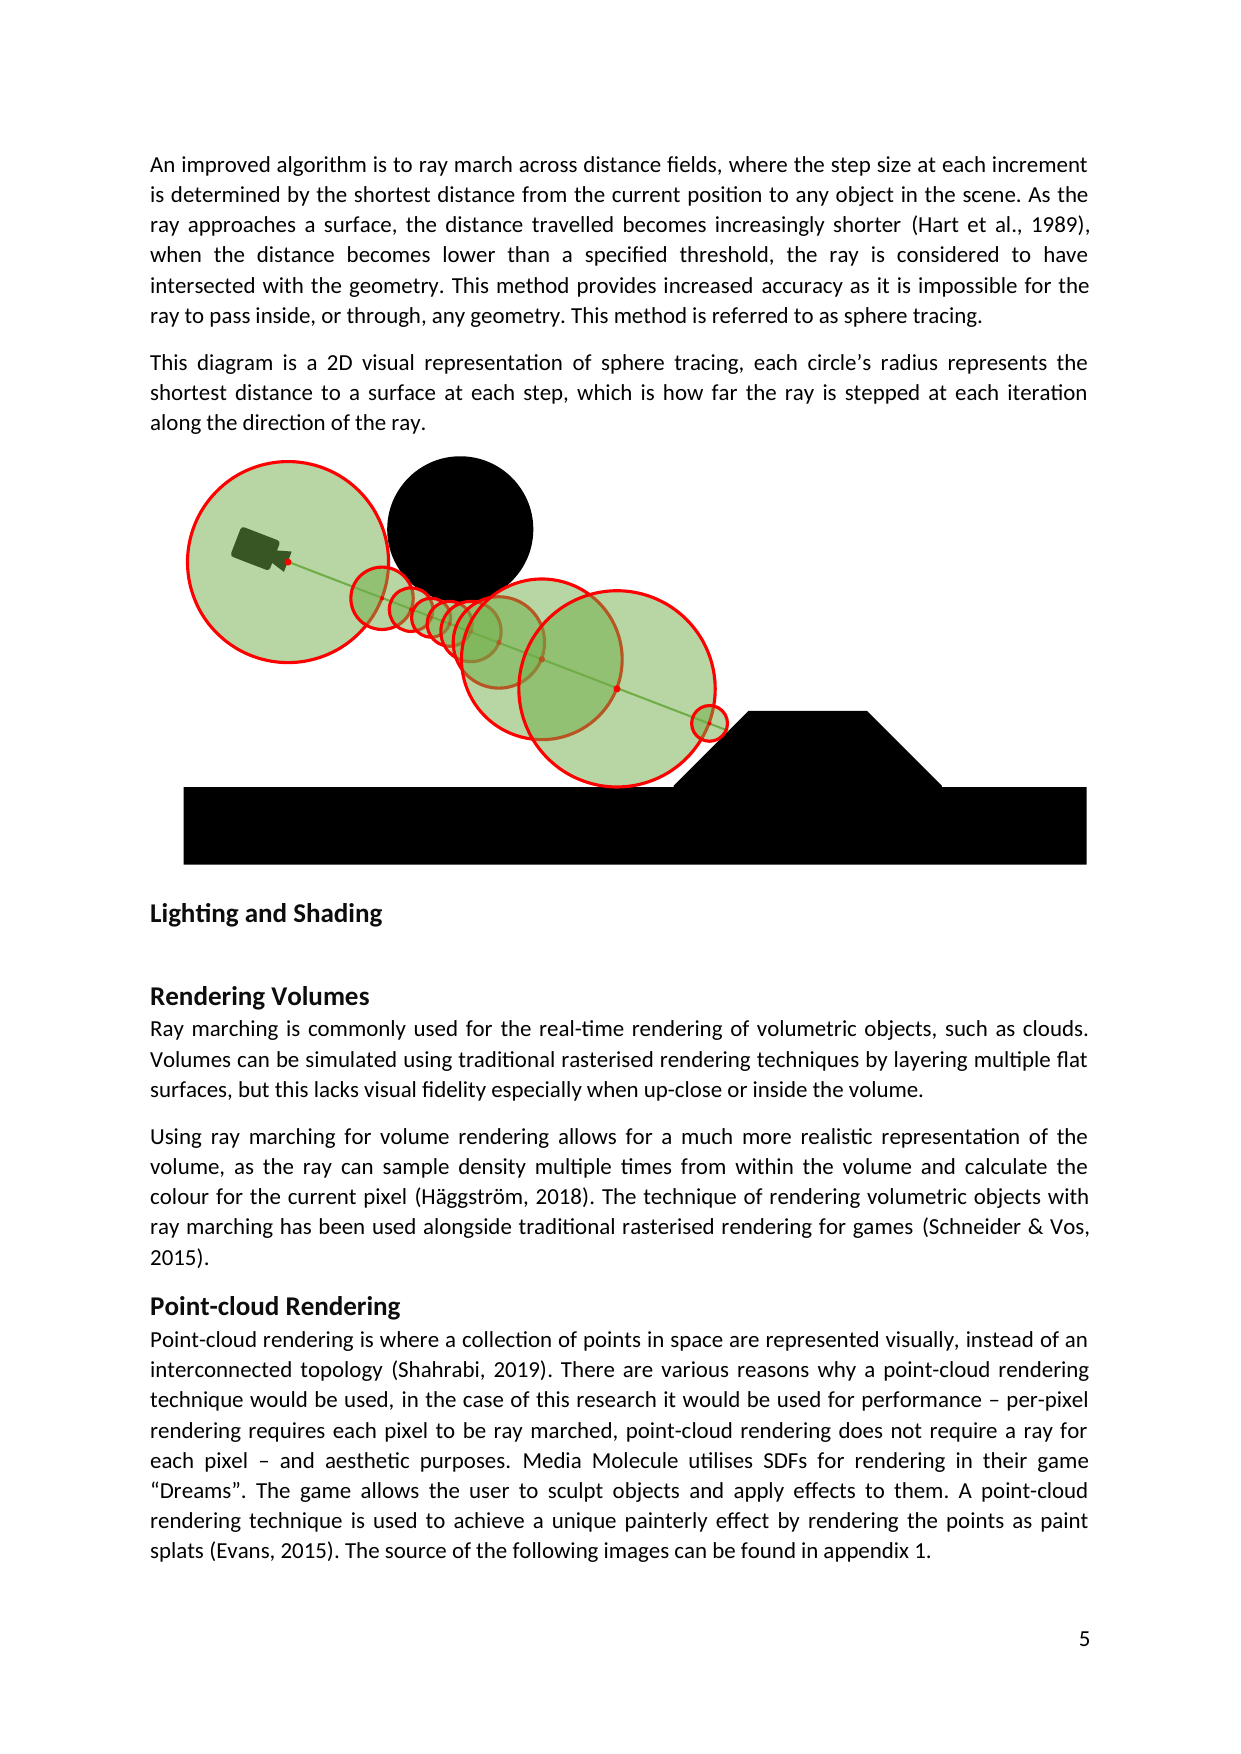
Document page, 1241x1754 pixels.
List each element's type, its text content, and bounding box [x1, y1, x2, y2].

text Using ray marching for volume rendering allows for a much more realistic representation of the volume, as the ray can sample density multiple times from within the volume and calculate the colour for the current pixel . The technique of rendering volumetric objects with ray marching has been used alongside traditional rasterised rendering for games . [150, 1122, 1090, 1271]
text Point-cloud rendering is where a collection of points in space are represented visually, instead of an interconnected topology . There are various reasons why a point-cloud rendering technique would be used, in the case of this research it would be used for performance – per-pixel rendering requires each pixel to be ray marched, point-cloud rendering does not require a ray for each pixel – and aesthetic purposes. Media Molecule utilises SDFs for rendering in their game “Dreams”. The game allows the user to sculpt objects and apply effects to them. A point-cloud rendering technique is used to achieve a unique painterly effect by rendering the points as paint splats . The source of the following images can be found in appendix 1. [150, 1325, 1090, 1565]
subtitle Point-cloud Rendering [150, 1289, 1090, 1323]
text An improved algorithm is to ray march across distance fields, where the step size at each increment is determined by the shortest distance from the current position to any object in the scene. As the ray approaches a surface, the distance travelled becomes increasingly shorter , when the distance becomes lower than a specified threshold, the ray is considered to have intersected with the geometry. This method provides increased accuracy as it is impossible for the ray to pass inside, or through, any geometry. This method is referred to as sphere tracing. [150, 150, 1090, 329]
text Ray marching is commonly used for the real-time rendering of volumetric objects, such as clouds. Volumes can be simulated using traditional rasterised rendering techniques by layering multiple flat surfaces, but this lacks visual fidelity especially when up-close or inside the volume. [150, 1014, 1090, 1103]
subtitle Lighting and Shading [150, 896, 1090, 929]
subtitle Rendering Volumes [150, 979, 1090, 1012]
text This diagram is a 2D visual representation of sphere tracing, each circle’s radius represents the shortest distance to a surface at each step, which is how far the ray is stepped at each iteration along the direction of the ray. [150, 348, 1090, 436]
